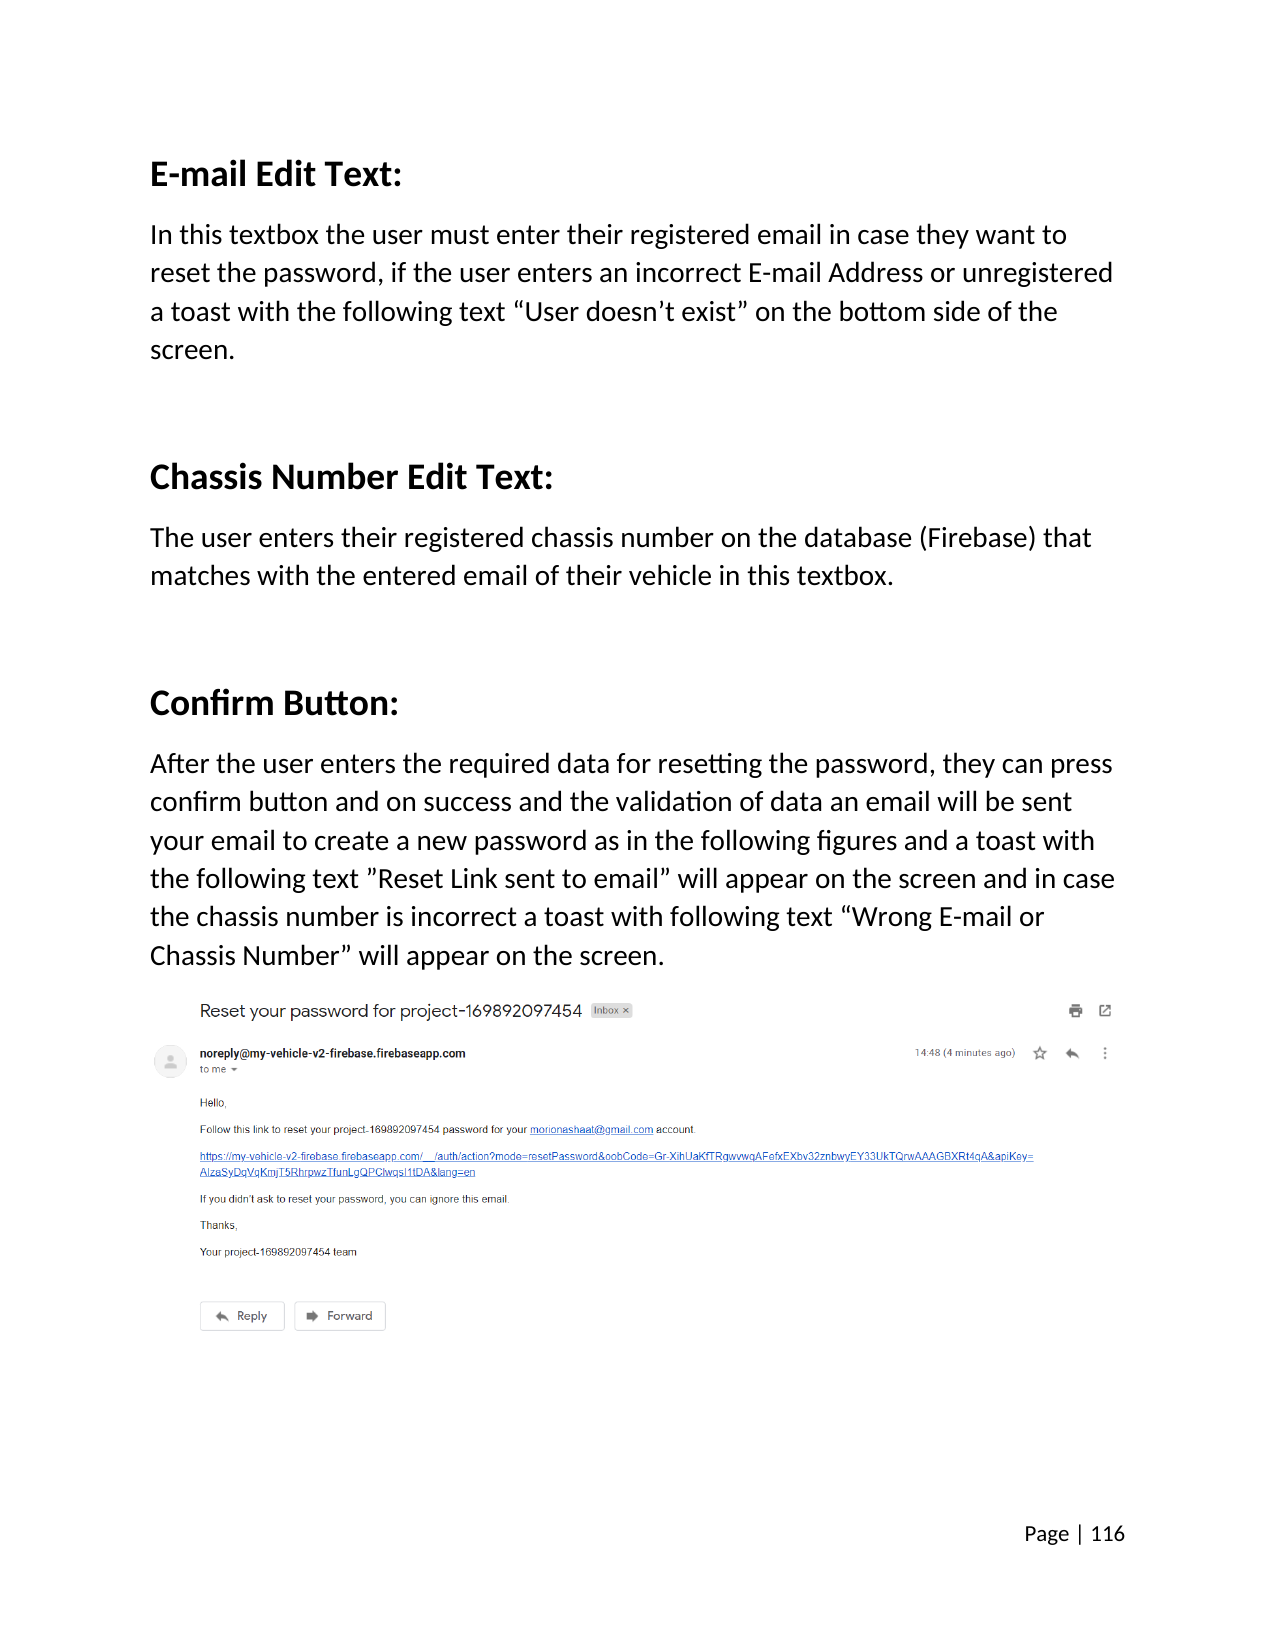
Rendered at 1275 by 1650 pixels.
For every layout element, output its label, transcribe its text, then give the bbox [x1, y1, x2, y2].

picture [150, 992, 1125, 1343]
text After the user enters the required data for resetting the password, they can press confirm button and on success and the validation of data an email will be sent your email to create a new password as in the following figures and a toast with the following text ”Reset Link sent to email” will appear on the screen and in case the chassis number is incorrect a toast with following text “Wrong E-mail or Chassis Number” will appear on the screen. [150, 745, 1125, 972]
text The user enters their registered chassis number on the database (Firebase) that matches with the entered email of their vehicle in this textbox. [150, 519, 1125, 593]
text Confirm Button: [150, 678, 1125, 724]
text In this textbox the user must enter their registered email in case they want to reset the password, if the user enters an incorrect E-mail Address or unregistered a toast with the following text “User doesn’t exist” on the bottom side of the screen. [150, 216, 1125, 367]
text E-mail Edit Text: [150, 150, 1125, 196]
text Chassis Number Edit Text: [150, 453, 1125, 498]
